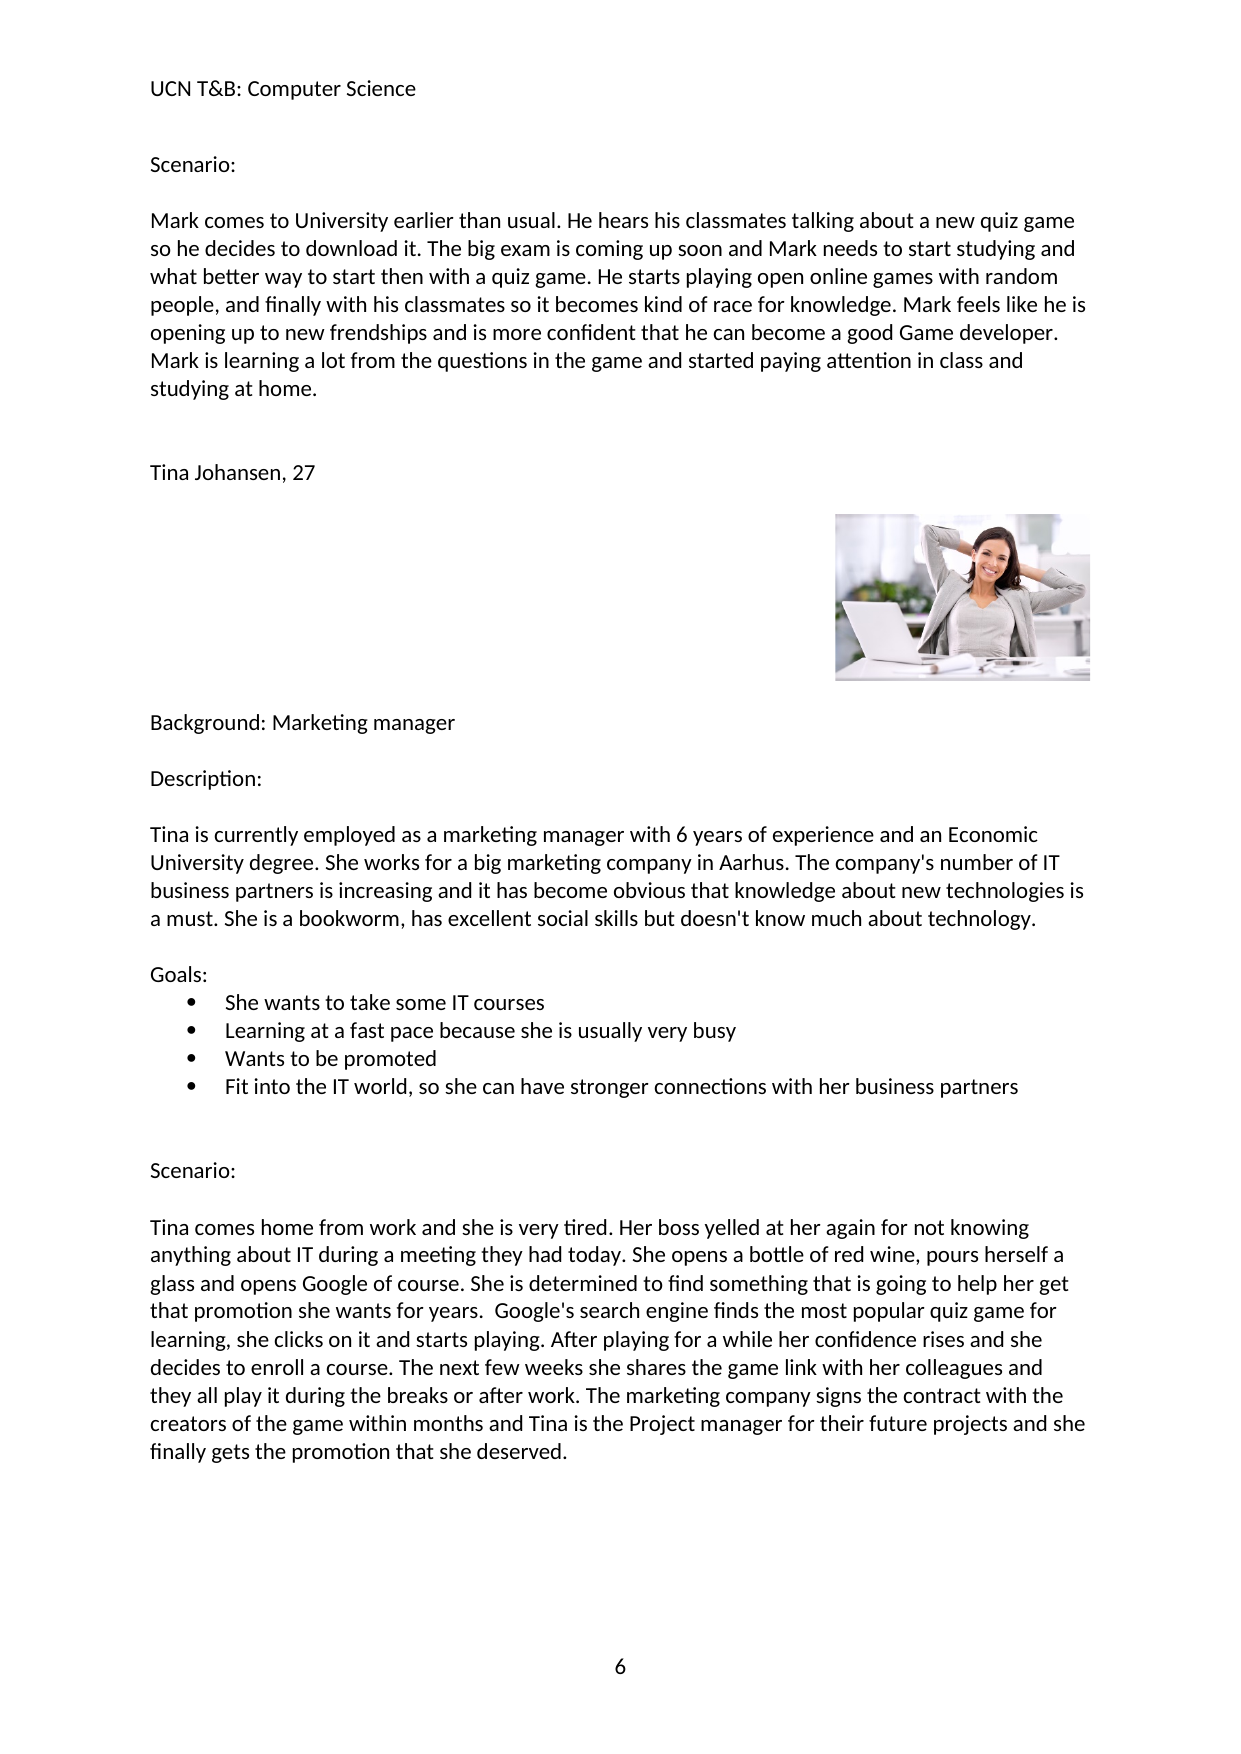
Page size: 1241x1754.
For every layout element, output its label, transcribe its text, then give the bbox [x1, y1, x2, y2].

text Background: Marketing manager [150, 708, 1090, 736]
text Description: [150, 764, 1090, 792]
picture [835, 514, 1091, 681]
list Learning at a fast pace because she is usually very busy [187, 1016, 1090, 1044]
text Scenario: [150, 1157, 1090, 1184]
list Fit into the IT world, so she can have stronger connections with her business partners [187, 1072, 1090, 1101]
text Scenario: [150, 150, 1090, 178]
text Tina is currently employed as a marketing manager with 6 years of experience and an Economic University degree. She works for a big marketing company in Aarhus. The company's number of IT business partners is increasing and it has become obvious that knowledge about new technologies is a must. She is a bookworm, has excellent social skills but doesn't know much about technology. [150, 820, 1090, 932]
text Goals: [150, 960, 1090, 988]
text Tina Johansen, 27 [150, 458, 1090, 486]
text Mark comes to University earlier than usual. He hears his classmates talking about a new quiz game [150, 206, 1090, 234]
list Wants to be promoted [187, 1044, 1090, 1072]
list She wants to take some IT courses [187, 988, 1090, 1016]
text Tina comes home from work and she is very tired. Her boss yelled at her again for not knowing anything about IT during a meeting they had today. She opens a bottle of red wine, pours herself a glass and opens Google of course. She is determined to find something that is going to help her get that promotion she wants for years. Google's search engine finds the most popular quiz game for learning, she clicks on it and starts playing. After playing for a while her confidence rises and she decides to enroll a course. The next few weeks she shares the game link with her colleagues and they all play it during the breaks or after work. The marketing company signs the contract with the creators of the game within months and Tina is the Project manager for their future projects and she finally gets the promotion that she deserved. [150, 1213, 1090, 1465]
text Mark is learning a lot from the questions in the game and started paying attention in class and studying at home. [150, 346, 1090, 402]
text so he decides to download it. The big exam is coming up soon and Mark needs to start studying and what better way to start then with a quiz game. He starts playing open online games with random people, and finally with his classmates so it becomes kind of race for knowledge. Mark feels like he is opening up to new frendships and is more confident that he can become a good Game developer. [150, 234, 1090, 346]
